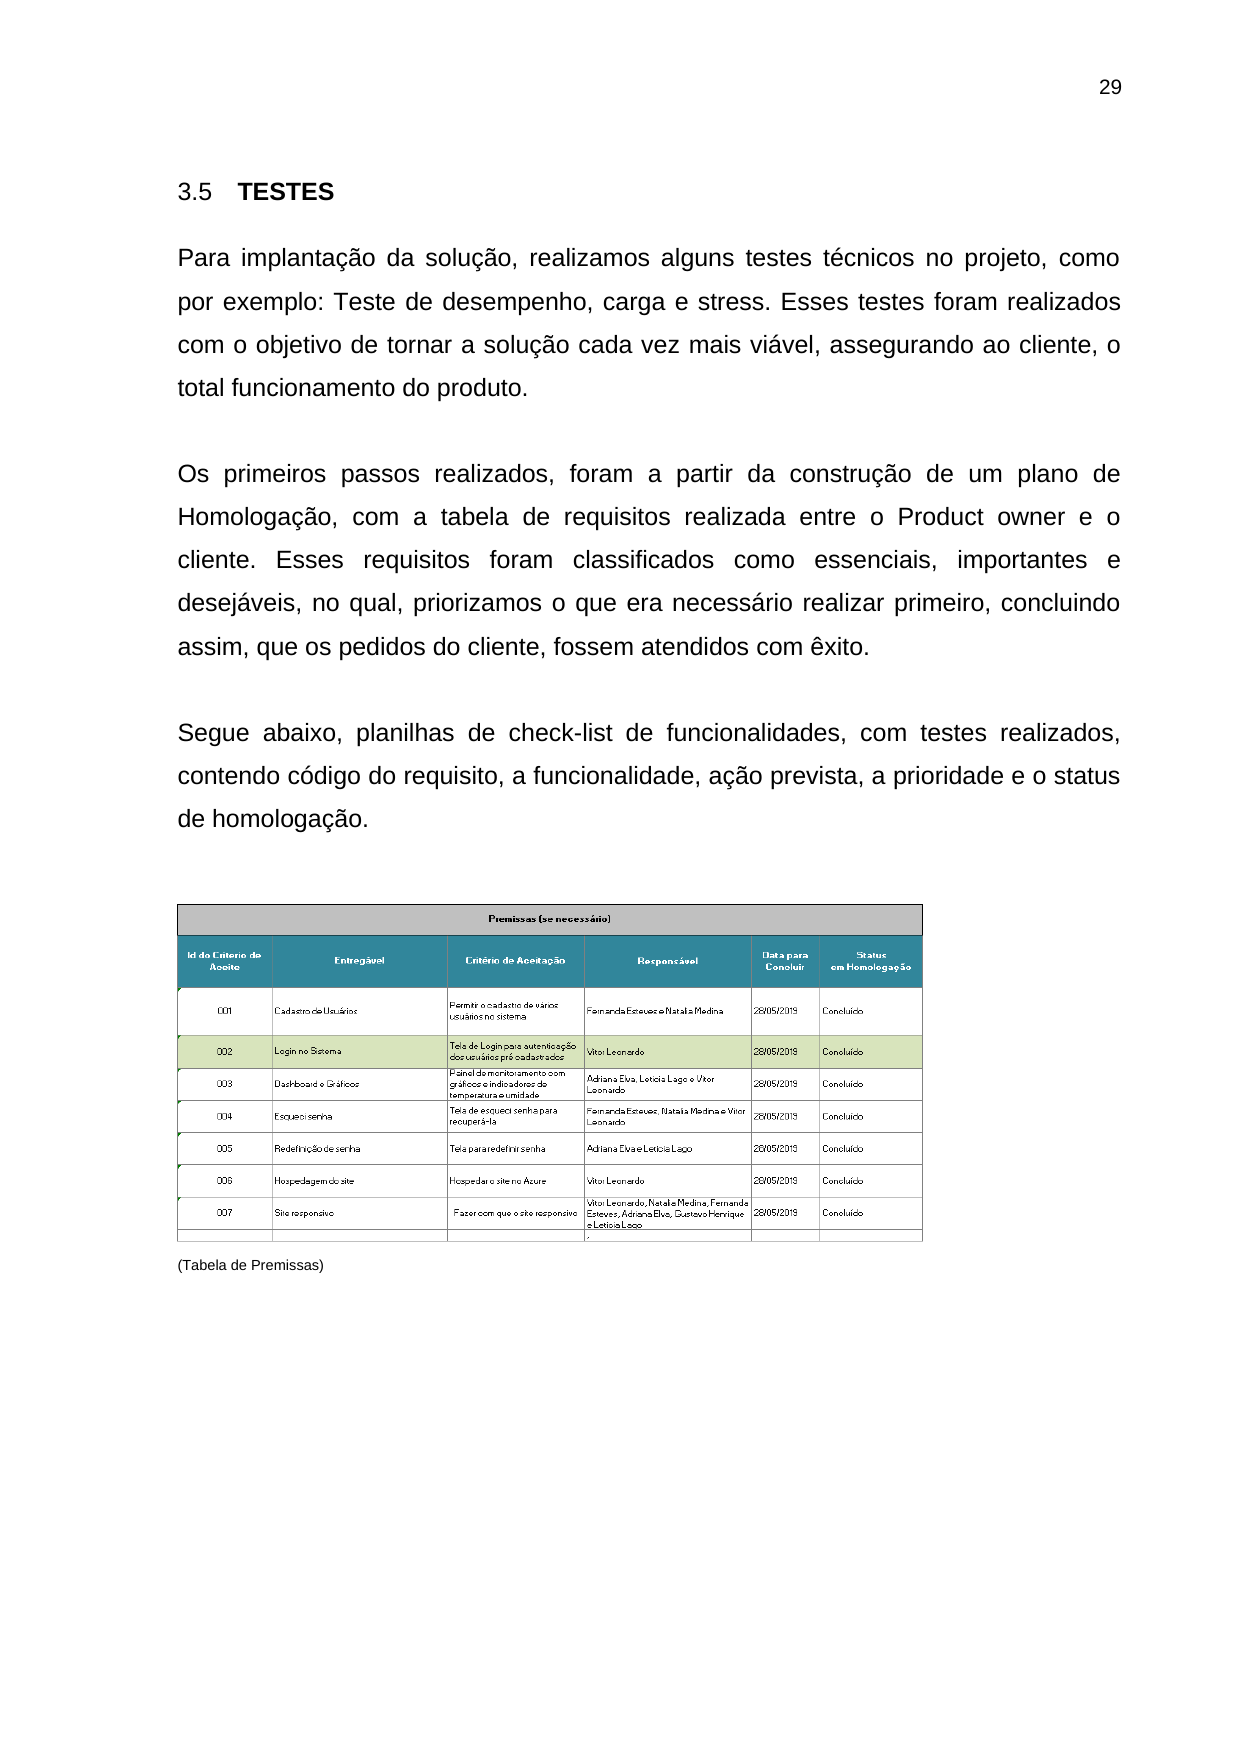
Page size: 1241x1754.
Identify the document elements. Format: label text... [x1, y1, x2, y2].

text Segue abaixo, planilhas de check-list de funcionalidades, com testes realizados, contendo código do requisito, a funcionalidade, ação prevista, a prioridade e o status de homologação. [177, 718, 1122, 833]
subtitle Testes [177, 177, 1122, 206]
text (Tabela de Premissas) [177, 1256, 1122, 1273]
text Os primeiros passos realizados, foram a partir da construção de um plano de Homologação, com a tabela de requisitos realizada entre o Product owner e o cliente. Esses requisitos foram classificados como essenciais, importantes e desejáveis, no qual, priorizamos o que era necessário realizar primeiro, concluindo assim, que os pedidos do cliente, fossem atendidos com êxito. [177, 459, 1122, 660]
text Para implantação da solução, realizamos alguns testes técnicos no projeto, como por exemplo: Teste de desempenho, carga e stress. Esses testes foram realizados com o objetivo de tornar a solução cada vez mais viável, assegurando ao cliente, o total funcionamento do produto. [177, 243, 1122, 402]
picture [173, 902, 924, 1242]
